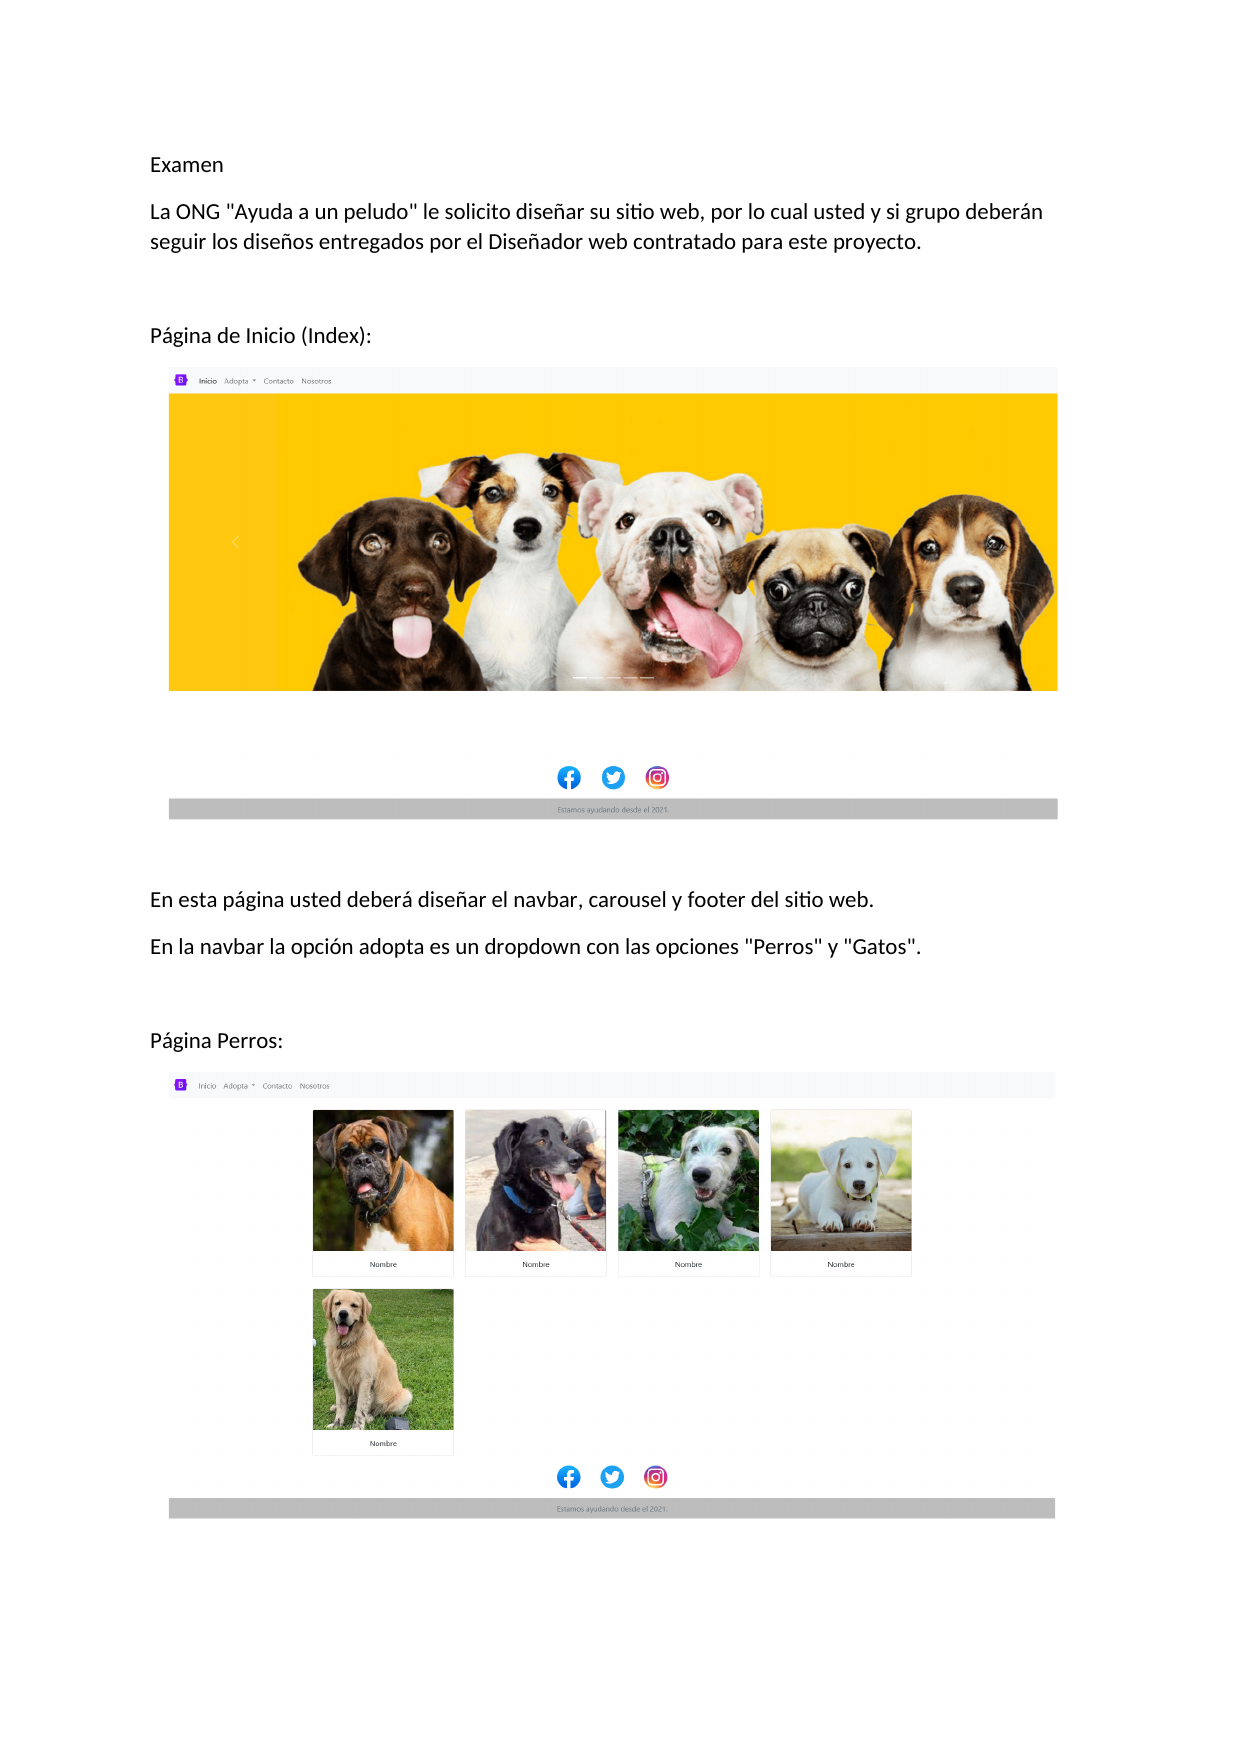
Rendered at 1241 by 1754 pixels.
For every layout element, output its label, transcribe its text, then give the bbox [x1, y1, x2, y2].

text Página de Inicio (Index): [150, 321, 1090, 349]
text Examen [150, 150, 1090, 178]
text Página Perros: [150, 1026, 1090, 1054]
text En esta página usted deberá diseñar el navbar, carousel y footer del sitio web. [150, 885, 1090, 913]
text En la navbar la opción adopta es un dropdown con las opciones "Perros" y "Gatos". [150, 932, 1090, 960]
text La ONG "Ayuda a un peludo" le solicito diseñar su sitio web, por lo cual usted y si grupo deberán seguir los diseños entregados por el Diseñador web contratado para este proyecto. [150, 197, 1090, 255]
